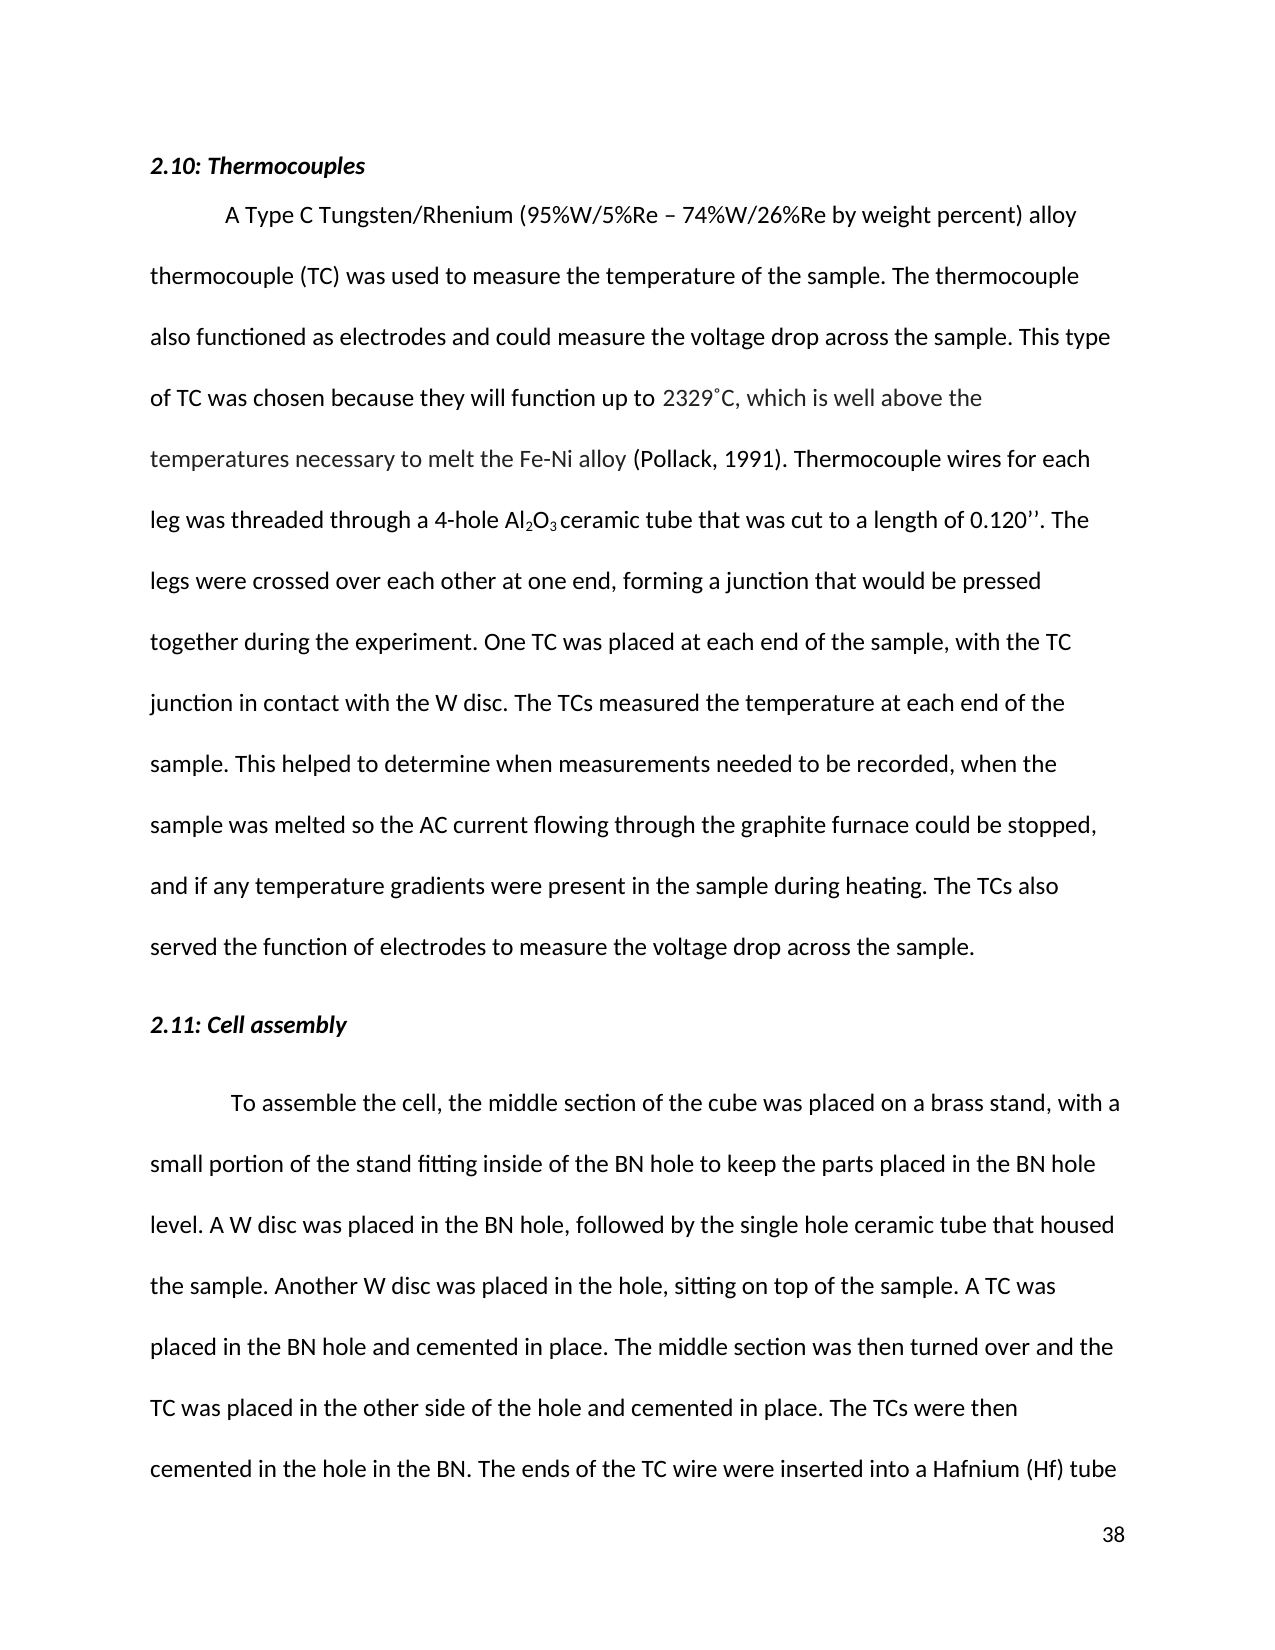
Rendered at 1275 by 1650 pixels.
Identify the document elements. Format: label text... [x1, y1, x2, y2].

text A Type C Tungsten/Rhenium (95%W/5%Re – 74%W/26%Re by weight percent) alloy thermocouple (TC) was used to measure the temperature of the sample. The thermocouple also functioned as electrodes and could measure the voltage drop across the sample. This type of TC was chosen because they will function up to 2329˚C, which is well above the temperatures necessary to melt the Fe-Ni alloy (Pollack, 1991). Thermocouple wires for each leg was threaded through a 4-hole Al2O3 ceramic tube that was cut to a length of 0.120’’. The legs were crossed over each other at one end, forming a junction that would be pressed together during the experiment. One TC was placed at each end of the sample, with the TC junction in contact with the W disc. The TCs measured the temperature at each end of the sample. This helped to determine when measurements needed to be recorded, when the sample was melted so the AC current flowing through the graphite furnace could be stopped, and if any temperature gradients were present in the sample during heating. The TCs also served the function of electrodes to measure the voltage drop across the sample. [150, 199, 1125, 962]
text 2.11: Cell assembly [150, 1009, 1125, 1040]
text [150, 1087, 1125, 1484]
text 2.10: Thermocouples [150, 150, 1125, 181]
